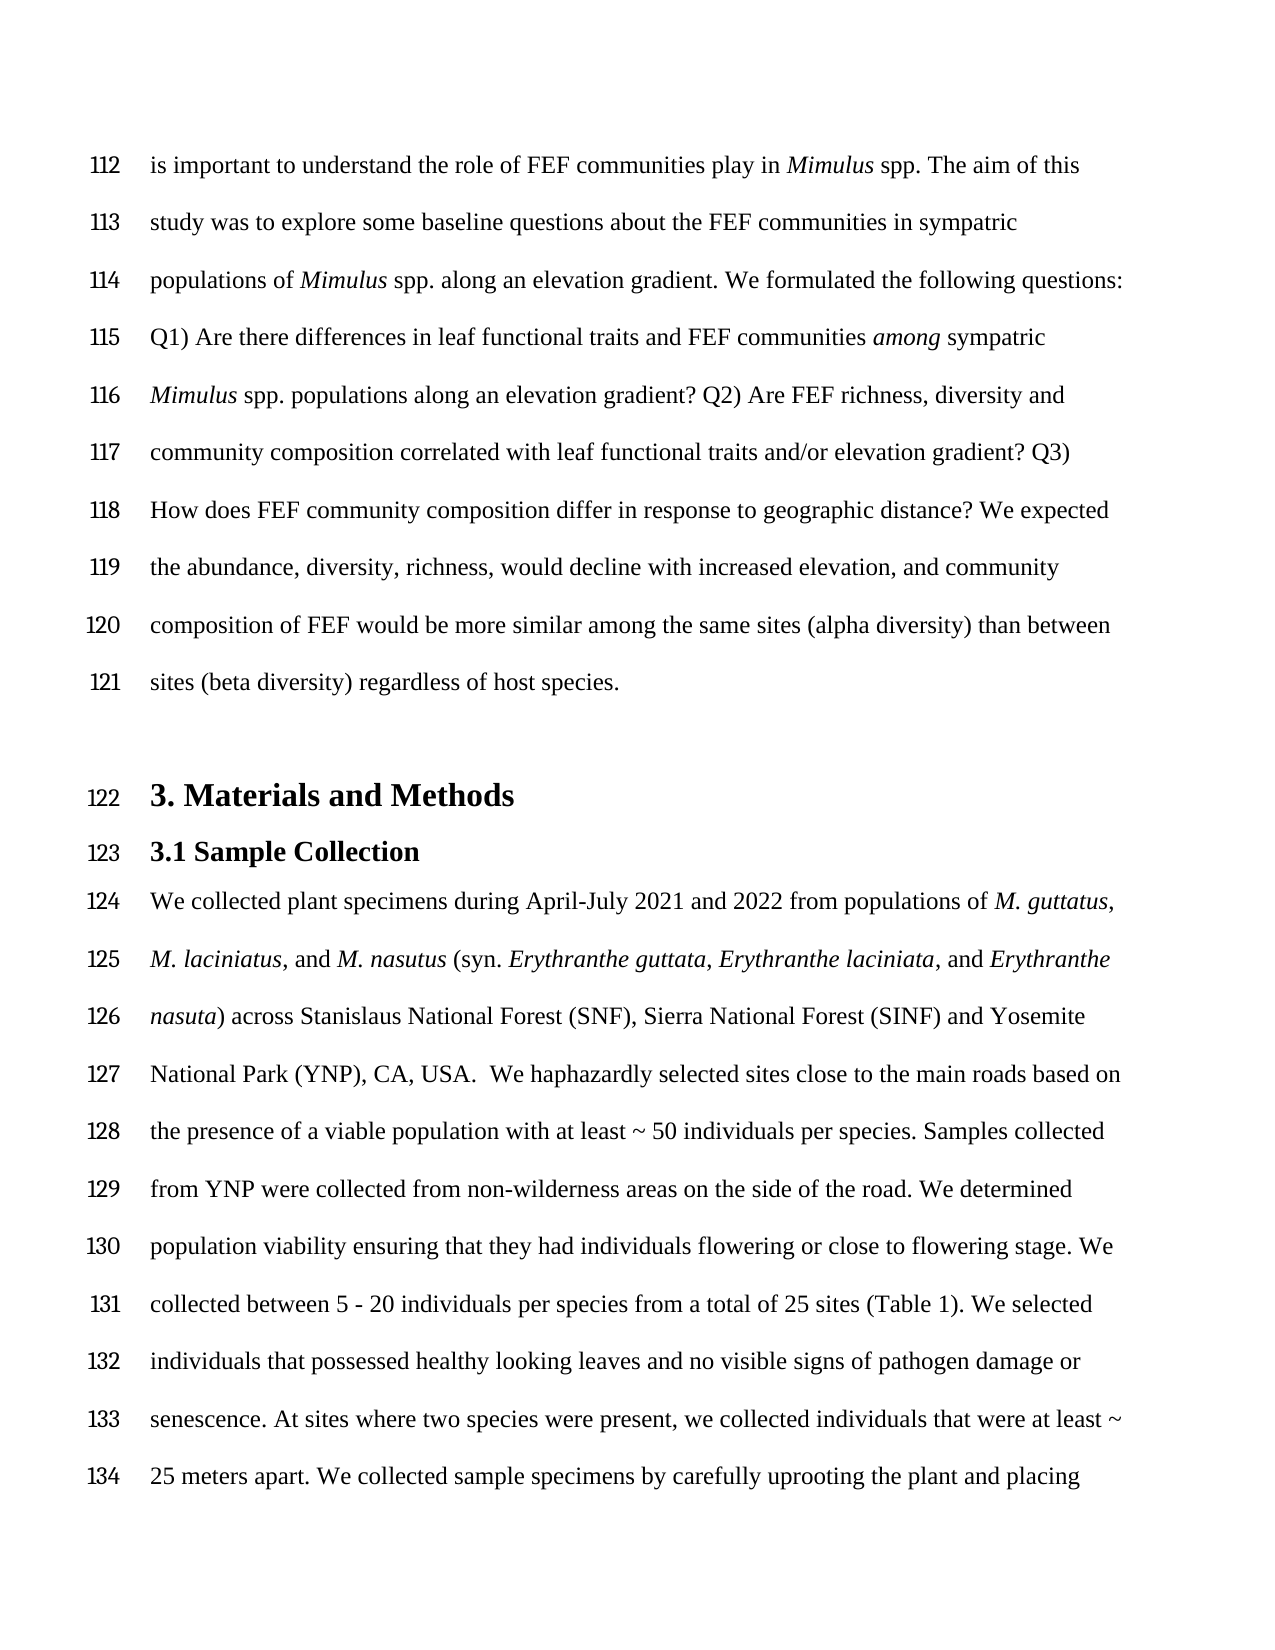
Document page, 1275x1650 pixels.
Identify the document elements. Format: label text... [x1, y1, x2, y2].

subtitle 3.1 Sample Collection [150, 834, 1125, 868]
subtitle 3. Materials and Methods [150, 775, 1125, 813]
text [150, 150, 1125, 696]
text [150, 886, 1125, 1490]
